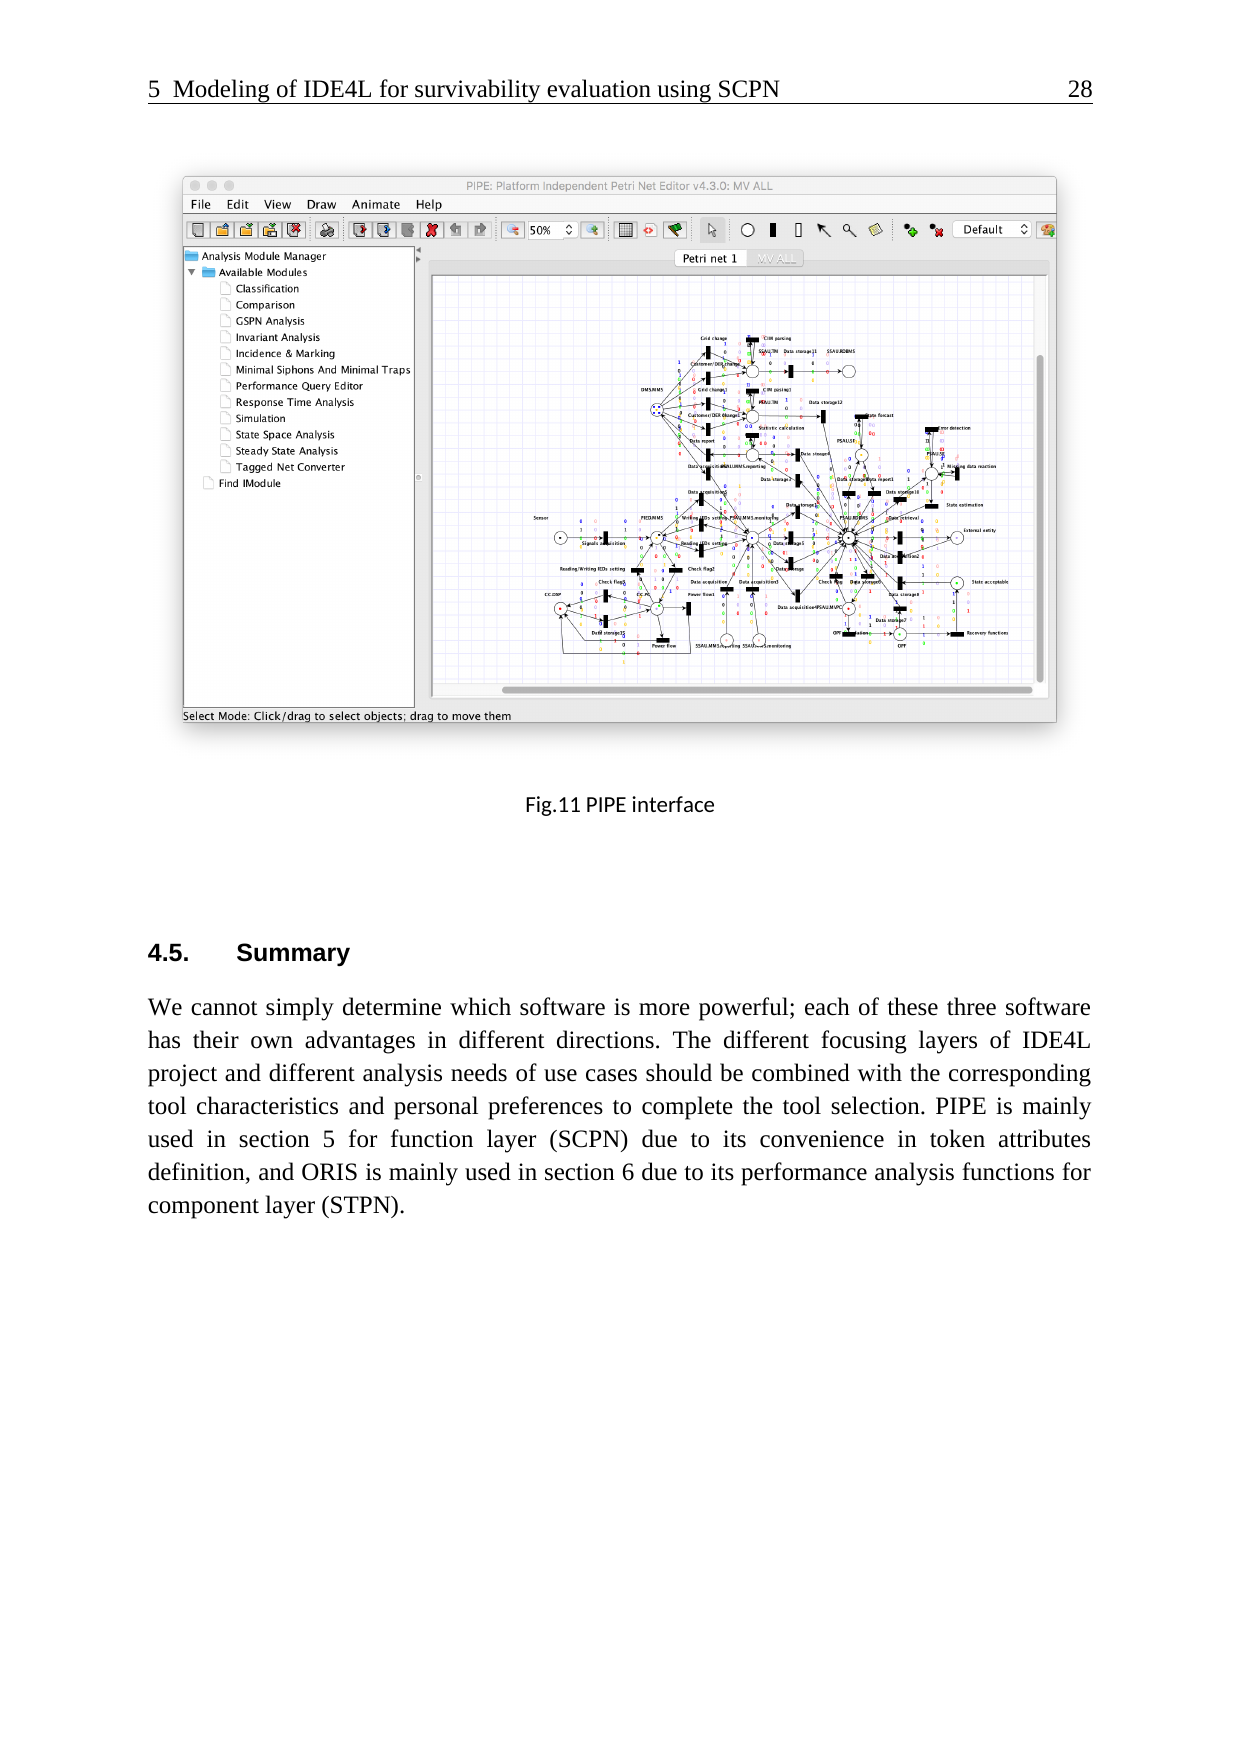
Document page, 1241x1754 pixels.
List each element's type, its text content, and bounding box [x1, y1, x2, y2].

title Summary [148, 938, 1093, 967]
text Fig.11 PIPE interface [148, 790, 1093, 818]
text We cannot simply determine which software is more powerful; each of these three software has their own advantages in different directions. The different focusing layers of IDE4L project and different analysis needs of use cases should be combined with the corresponding tool characteristics and personal preferences to complete the tool selection. PIPE is mainly used in section 5 for function layer (SCPN) due to its convenience in token attributes definition, and ORIS is mainly used in section 6 due to its performance analysis functions for component layer (STPN). [148, 992, 1093, 1219]
picture [147, 147, 1092, 765]
